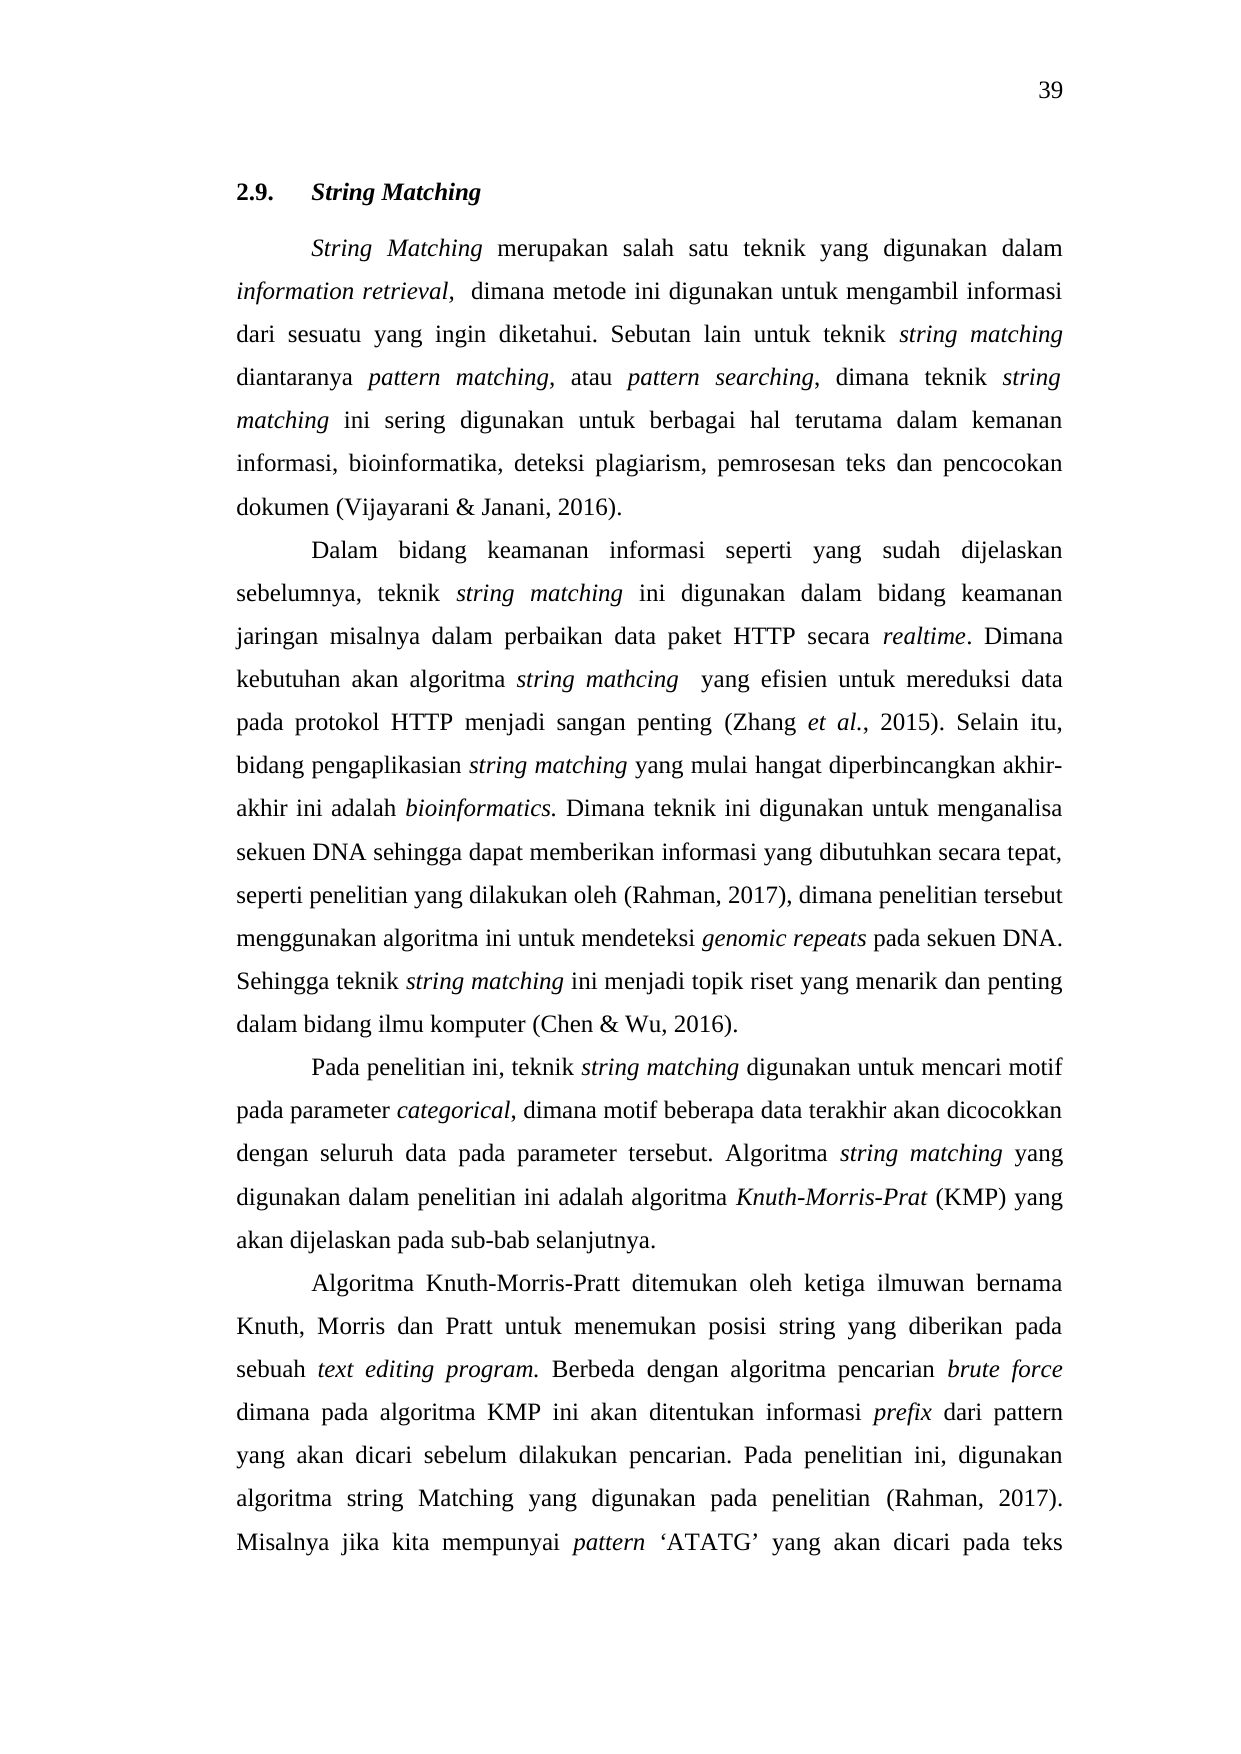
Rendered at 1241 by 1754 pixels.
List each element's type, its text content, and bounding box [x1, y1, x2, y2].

text Pada penelitian ini, teknik string matching digunakan untuk mencari motif pada parameter categorical, dimana motif beberapa data terakhir akan dicocokkan dengan seluruh data pada parameter tersebut. Algoritma string matching yang digunakan dalam penelitian ini adalah algoritma Knuth-Morris-Prat (KMP) yang akan dijelaskan pada sub-bab selanjutnya. [236, 1052, 1063, 1253]
text String Matching merupakan salah satu teknik yang digunakan dalam information retrieval, dimana metode ini digunakan untuk mengambil informasi dari sesuatu yang ingin diketahui. Sebutan lain untuk teknik string matching diantaranya pattern matching, atau pattern searching, dimana teknik string matching ini sering digunakan untuk berbagai hal terutama dalam kemanan informasi, bioinformatika, deteksi plagiarism, pemrosesan teks dan pencocokan dokumen (Vijayarani & Janani, 2016). [236, 233, 1063, 520]
subtitle String Matching [236, 177, 1063, 206]
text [236, 1268, 1063, 1555]
text Dalam bidang keamanan informasi seperti yang sudah dijelaskan sebelumnya, teknik string matching ini digunakan dalam bidang keamanan jaringan misalnya dalam perbaikan data paket HTTP secara realtime. Dimana kebutuhan akan algoritma string mathcing yang efisien untuk mereduksi data pada protokol HTTP menjadi sangan penting (Zhang et al., 2015). Selain itu, bidang pengaplikasian string matching yang mulai hangat diperbincangkan akhir-akhir ini adalah bioinformatics. Dimana teknik ini digunakan untuk menganalisa sekuen DNA sehingga dapat memberikan informasi yang dibutuhkan secara tepat, seperti penelitian yang dilakukan oleh (Rahman, 2017), dimana penelitian tersebut menggunakan algoritma ini untuk mendeteksi genomic repeats pada sekuen DNA. Sehingga teknik string matching ini menjadi topik riset yang menarik dan penting dalam bidang ilmu komputer (Chen & Wu, 2016). [236, 535, 1063, 1038]
